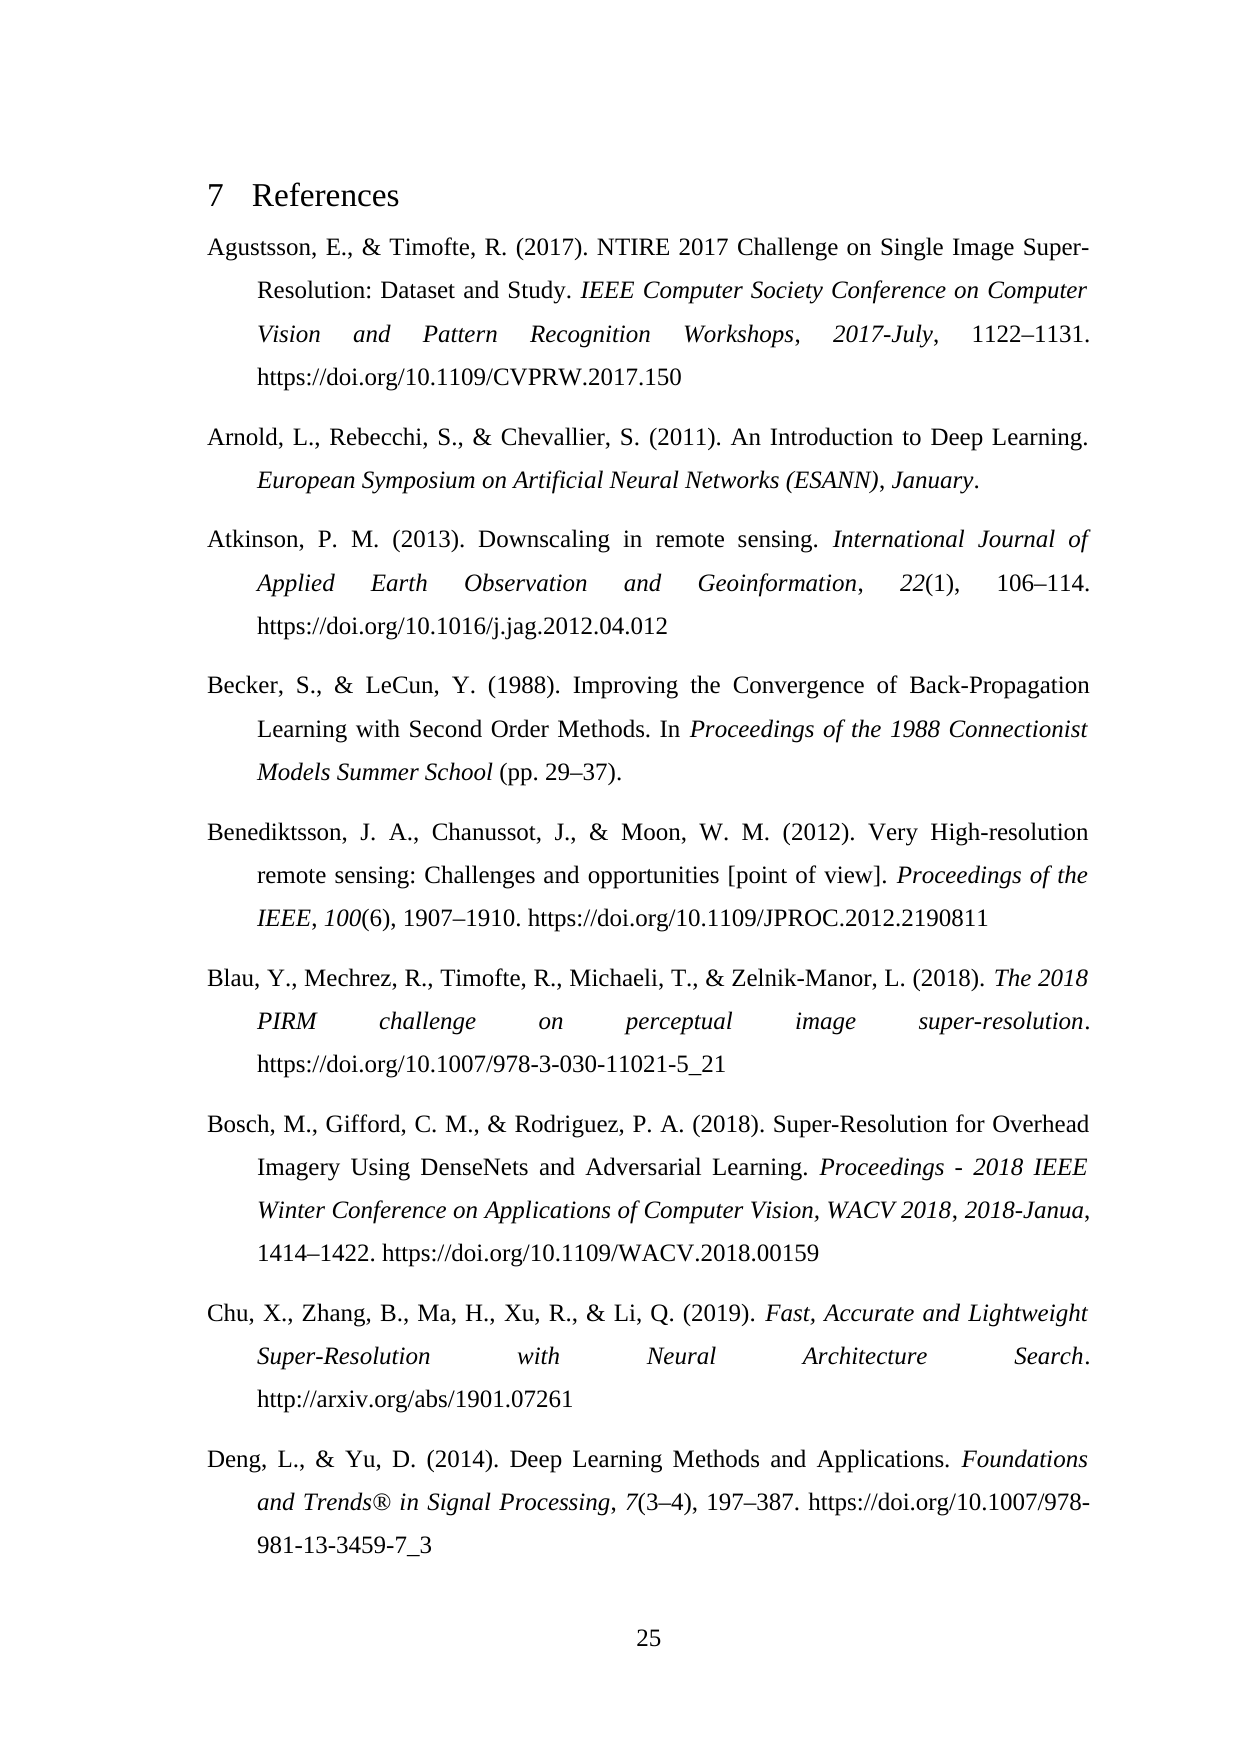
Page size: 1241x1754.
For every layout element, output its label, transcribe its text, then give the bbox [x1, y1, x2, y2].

text Benediktsson, J. A., Chanussot, J., & Moon, W. M. (2012). Very High-resolution remote sensing: Challenges and opportunities [point of view]. Proceedings of the IEEE, 100(6), 1907–1910. https://doi.org/10.1109/JPROC.2012.2190811 [207, 817, 1090, 932]
text Arnold, L., Rebecchi, S., & Chevallier, S. (2011). An Introduction to Deep Learning. European Symposium on Artificial Neural Networks (ESANN), January. [207, 422, 1090, 493]
text Atkinson, P. M. (2013). Downscaling in remote sensing. International Journal of Applied Earth Observation and Geoinformation, 22(1), 106–114. https://doi.org/10.1016/j.jag.2012.04.012 [207, 524, 1090, 639]
subtitle References [207, 175, 1090, 213]
text Deng, L., & Yu, D. (2014). Deep Learning Methods and Applications. Foundations and Trends® in Signal Processing, 7(3–4), 197–387. https://doi.org/10.1007/978-981-13-3459-7_3 [207, 1444, 1090, 1559]
text Becker, S., & LeCun, Y. (1988). Improving the Convergence of Back-Propagation Learning with Second Order Methods. In Proceedings of the 1988 Connectionist Models Summer School (pp. 29–37). [207, 671, 1090, 786]
text Blau, Y., Mechrez, R., Timofte, R., Michaeli, T., & Zelnik-Manor, L. (2018). The 2018 PIRM challenge on perceptual image super-resolution. https://doi.org/10.1007/978-3-030-11021-5_21 [207, 963, 1090, 1078]
text Chu, X., Zhang, B., Ma, H., Xu, R., & Li, Q. (2019). Fast, Accurate and Lightweight Super-Resolution with Neural Architecture Search. http://arxiv.org/abs/1901.07261 [207, 1298, 1090, 1413]
text Agustsson, E., & Timofte, R. (2017). NTIRE 2017 Challenge on Single Image Super-Resolution: Dataset and Study. IEEE Computer Society Conference on Computer Vision and Pattern Recognition Workshops, 2017-July, 1122–1131. https://doi.org/10.1109/CVPRW.2017.150 [207, 232, 1090, 391]
text Bosch, M., Gifford, C. M., & Rodriguez, P. A. (2018). Super-Resolution for Overhead Imagery Using DenseNets and Adversarial Learning. Proceedings - 2018 IEEE Winter Conference on Applications of Computer Vision, WACV 2018, 2018-Janua, 1414–1422. https://doi.org/10.1109/WACV.2018.00159 [207, 1109, 1090, 1267]
